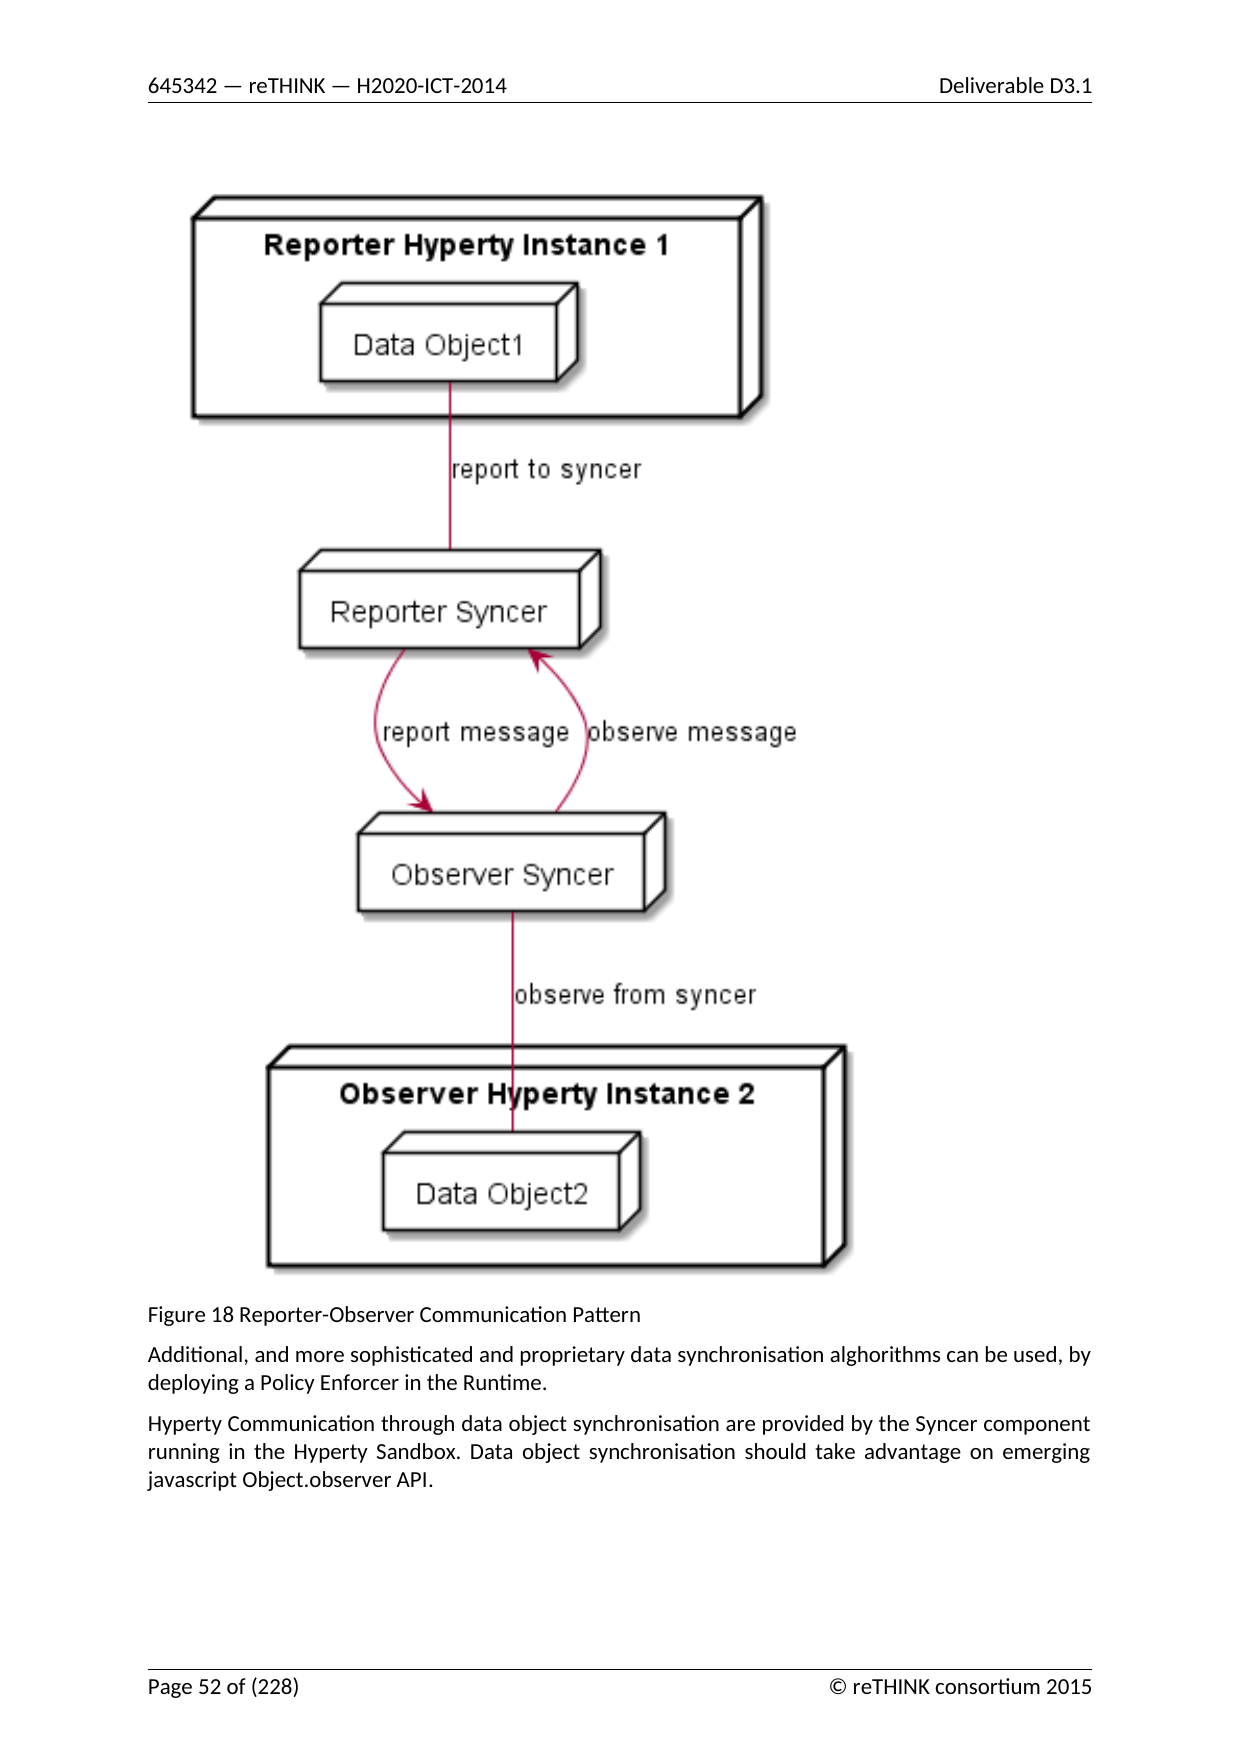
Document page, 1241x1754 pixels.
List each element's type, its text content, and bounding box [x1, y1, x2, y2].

text Figure 18 Reporter-Observer Communication Pattern [148, 1300, 1092, 1328]
picture [147, 147, 867, 1288]
text Hyperty Communication through data object synchronisation are provided by the Syncer component running in the Hyperty Sandbox. Data object synchronisation should take advantage on emerging javascript Object.observer API. [148, 1409, 1092, 1493]
text Additional, and more sophisticated and proprietary data synchronisation alghorithms can be used, by deploying a Policy Enforcer in the Runtime. [148, 1340, 1092, 1396]
